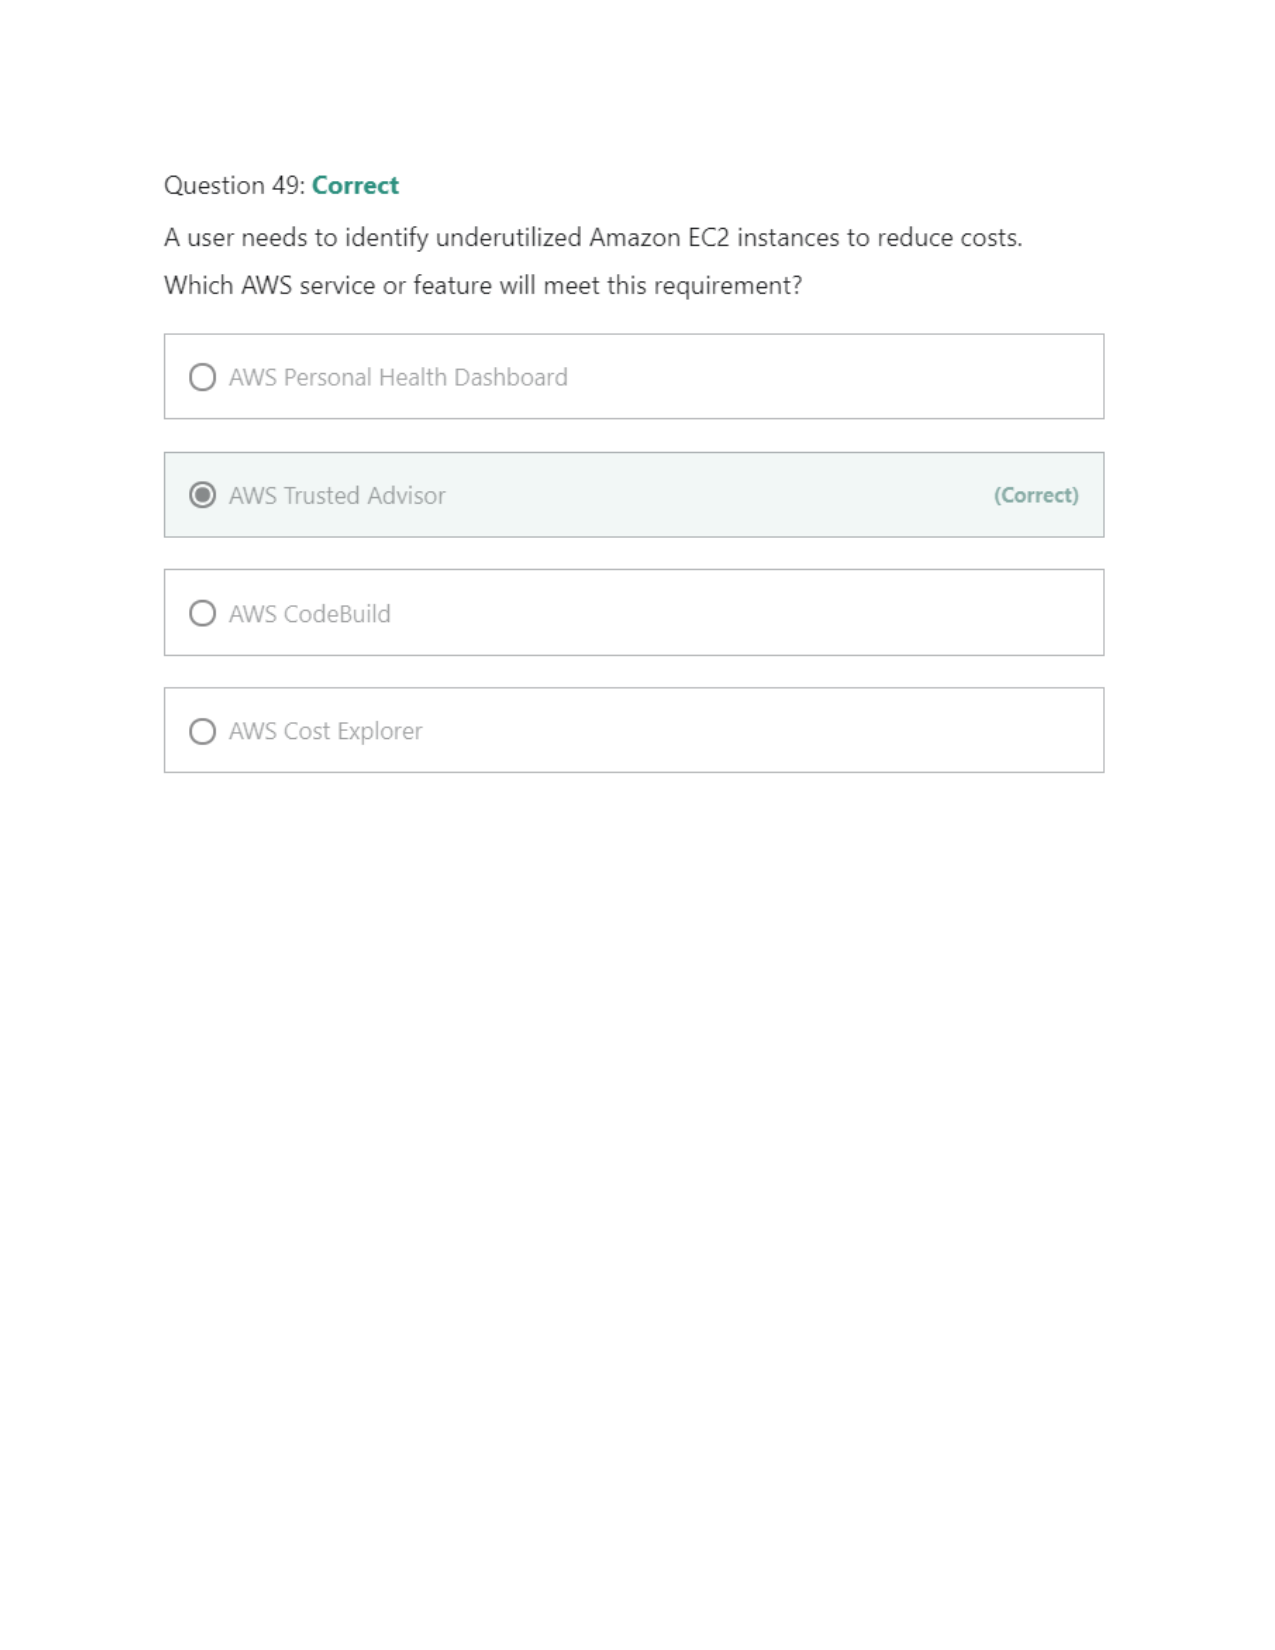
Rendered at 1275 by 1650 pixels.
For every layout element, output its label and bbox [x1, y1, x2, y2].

picture [150, 150, 1125, 793]
